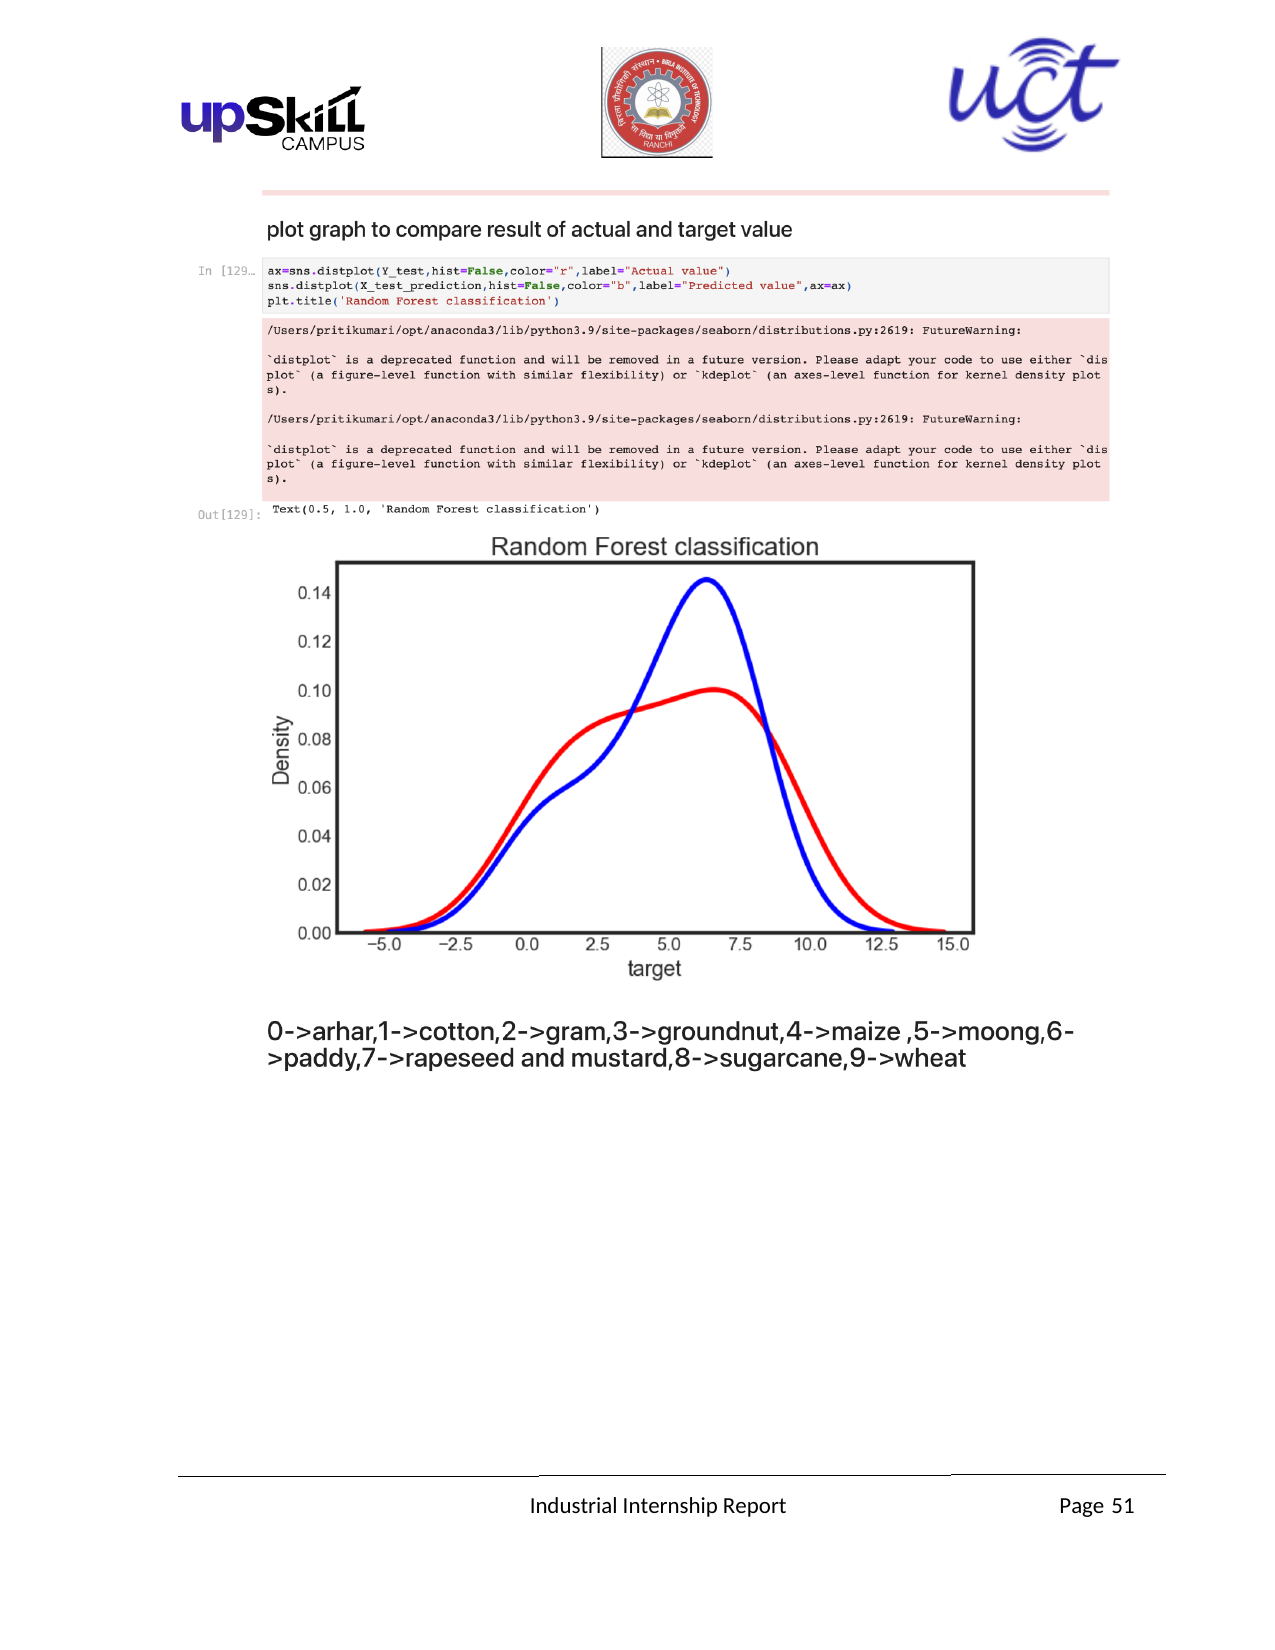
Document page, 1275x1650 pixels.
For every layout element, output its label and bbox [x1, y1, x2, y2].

picture [946, 28, 1125, 154]
picture [150, 190, 1135, 1099]
picture [601, 47, 713, 158]
picture [150, 73, 396, 154]
